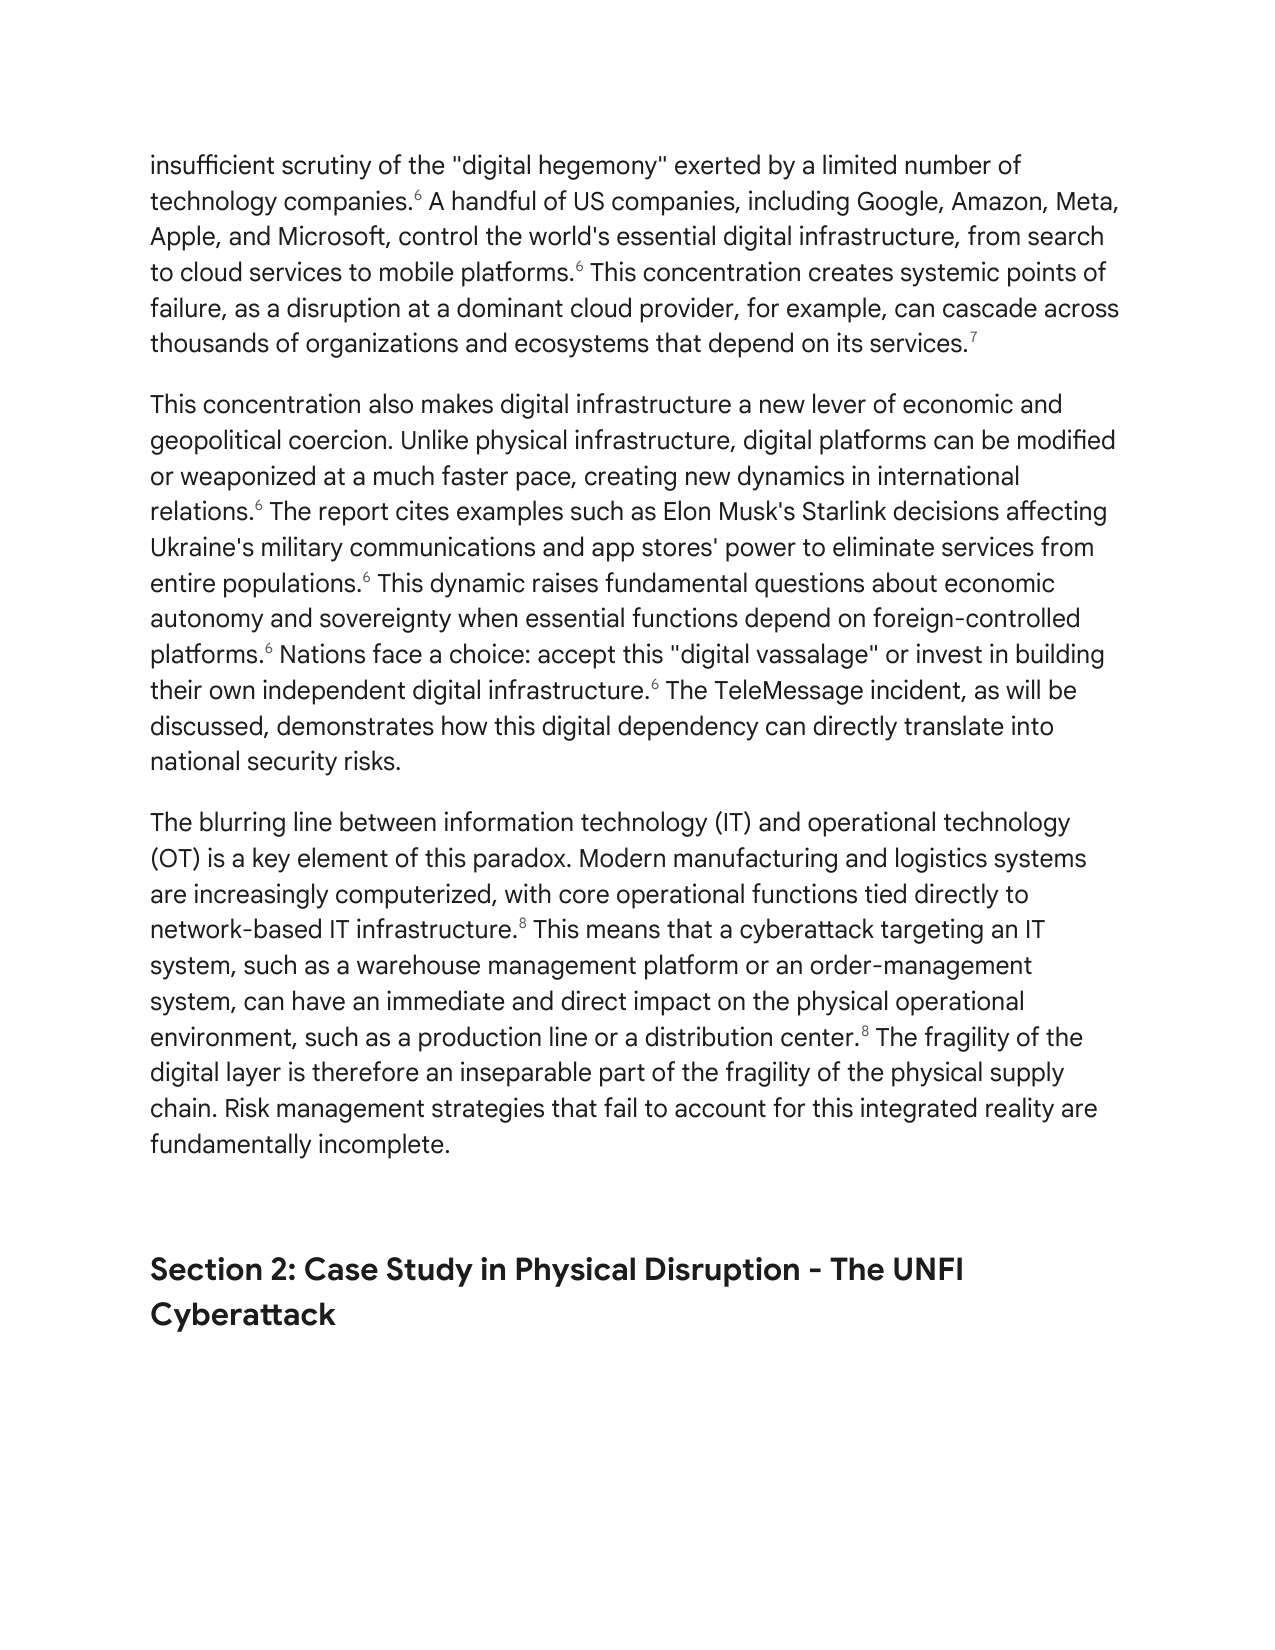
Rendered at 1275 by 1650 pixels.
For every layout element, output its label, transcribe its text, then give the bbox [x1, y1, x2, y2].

text The blurring line between information technology (IT) and operational technology (OT) is a key element of this paradox. Modern manufacturing and logistics systems are increasingly computerized, with core operational functions tied directly to network-based IT infrastructure.8 This means that a cyberattack targeting an IT system, such as a warehouse management platform or an order-management system, can have an immediate and direct impact on the physical operational environment, such as a production line or a distribution center.8 The fragility of the digital layer is therefore an inseparable part of the fragility of the physical supply chain. Risk management strategies that fail to account for this integrated reality are fundamentally incomplete. [150, 807, 1125, 1160]
subtitle Section 2: Case Study in Physical Disruption - The UNFI Cyberattack [150, 1250, 1125, 1334]
text This concentration also makes digital infrastructure a new lever of economic and geopolitical coercion. Unlike physical infrastructure, digital platforms can be modified or weaponized at a much faster pace, creating new dynamics in international relations.6 The report cites examples such as Elon Musk's Starlink decisions affecting Ukraine's military communications and app stores' power to eliminate services from entire populations.6 This dynamic raises fundamental questions about economic autonomy and sovereignty when essential functions depend on foreign-controlled platforms.6 Nations face a choice: accept this "digital vassalage" or invest in building their own independent digital infrastructure.6 The TeleMessage incident, as will be discussed, demonstrates how this digital dependency can directly translate into national security risks. [150, 389, 1125, 778]
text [150, 150, 1125, 360]
